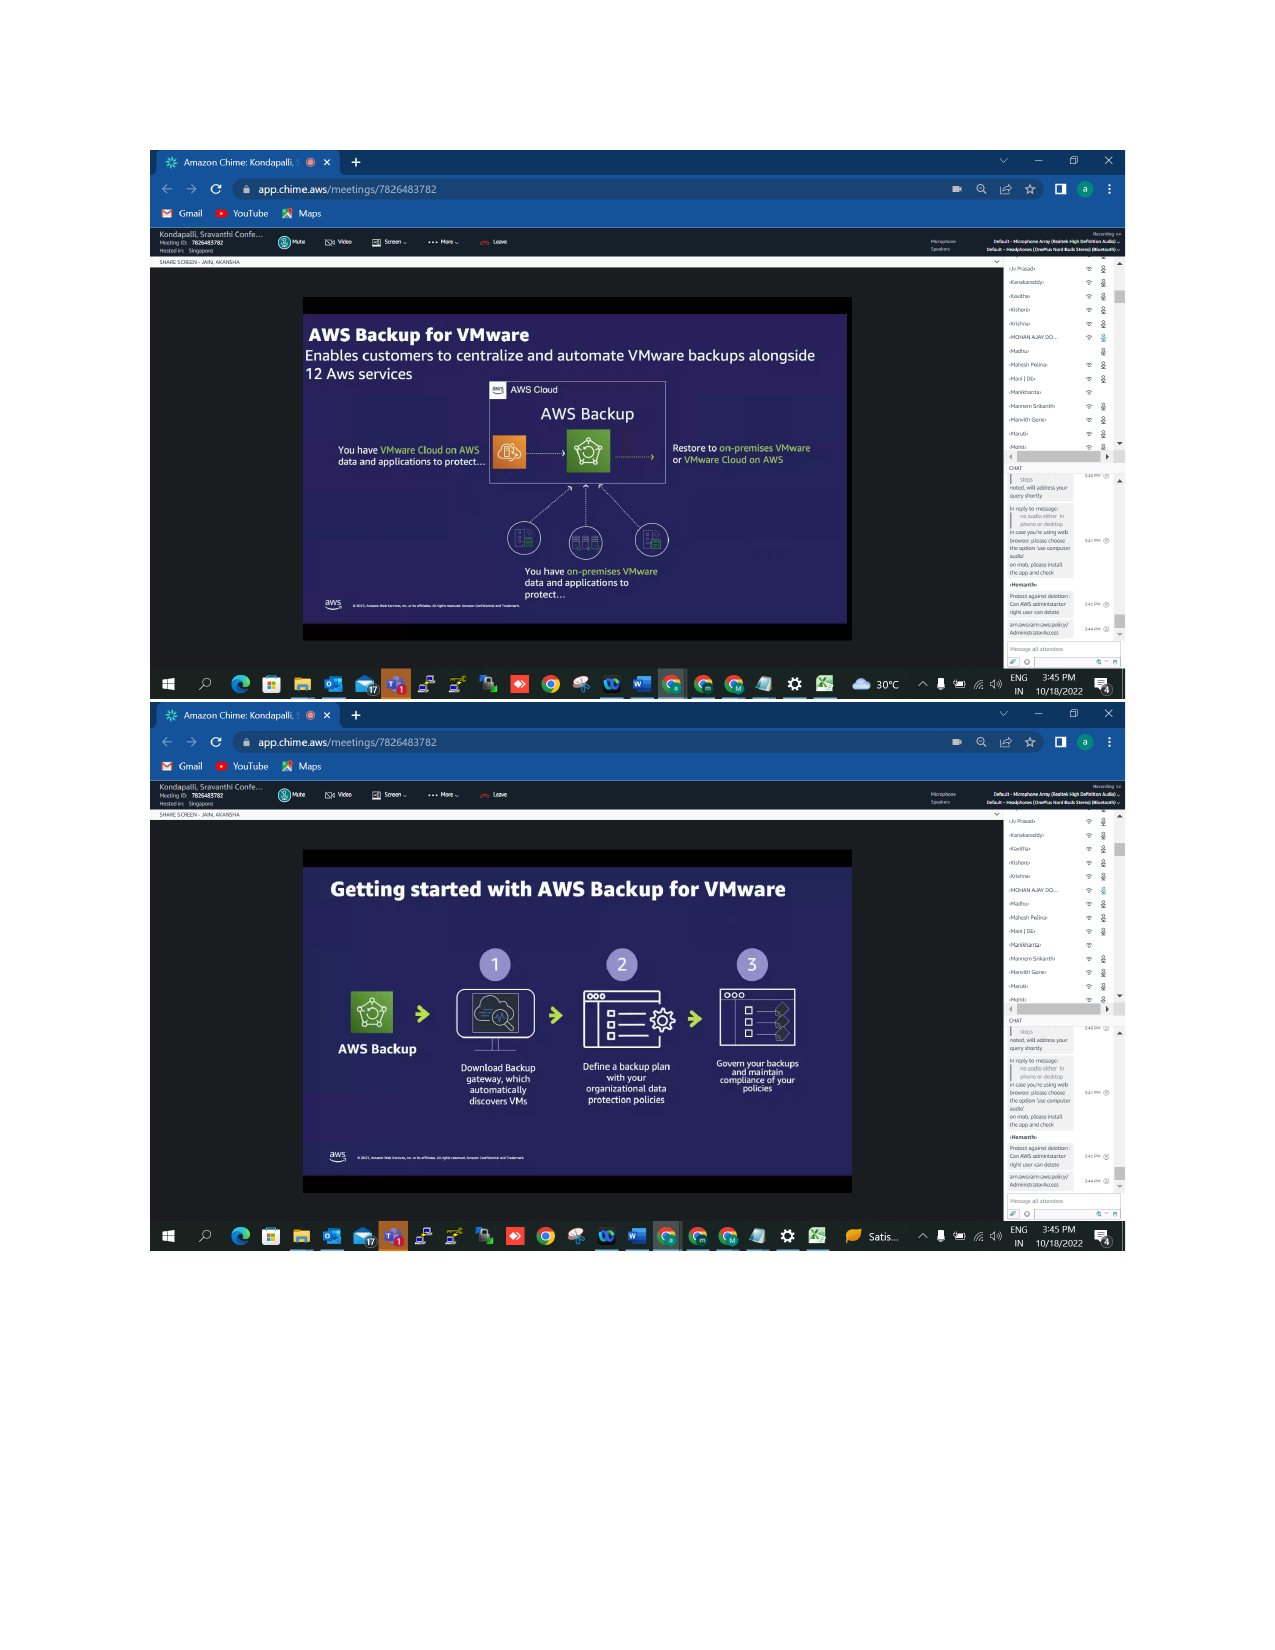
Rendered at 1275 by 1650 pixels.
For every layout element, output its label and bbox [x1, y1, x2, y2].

picture [150, 702, 1125, 1251]
picture [150, 150, 1125, 699]
